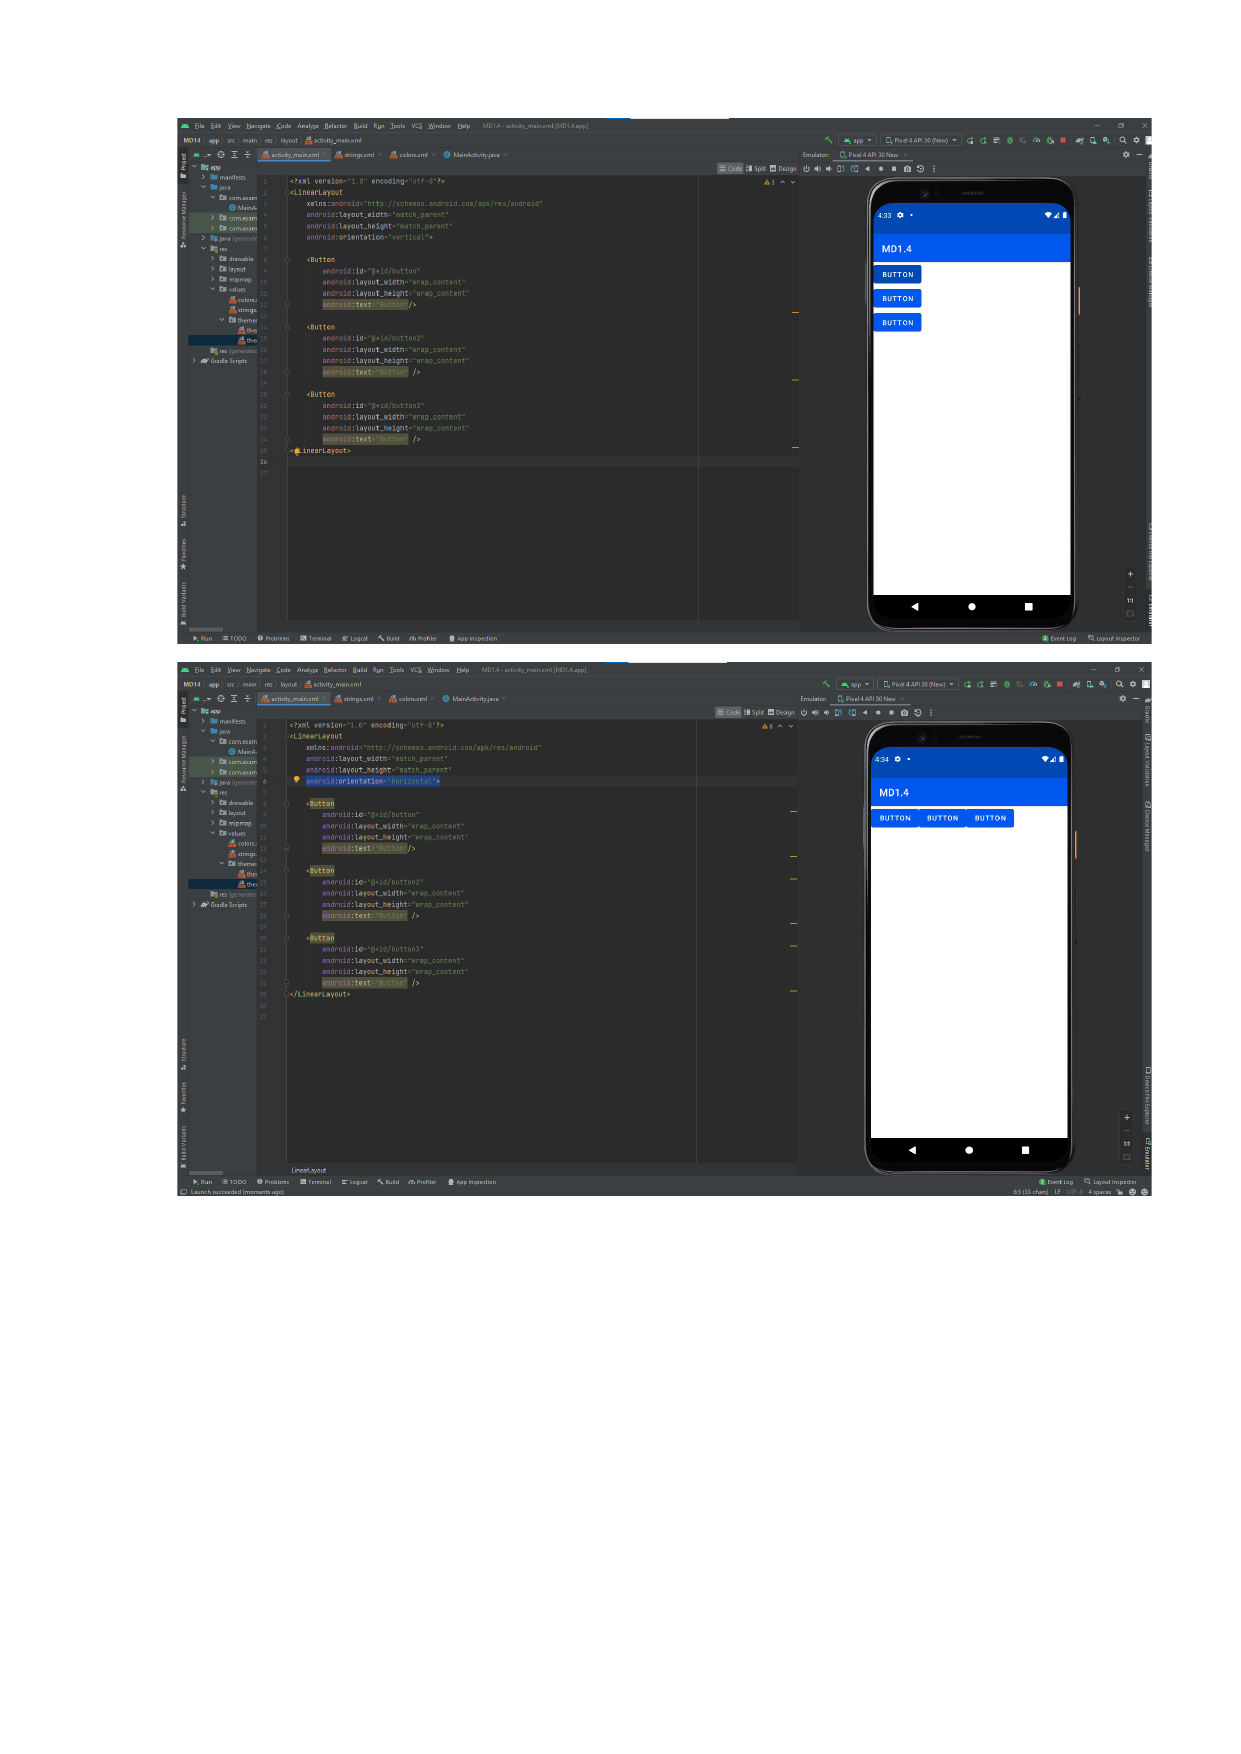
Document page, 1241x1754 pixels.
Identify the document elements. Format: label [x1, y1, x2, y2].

picture [177, 662, 1152, 1196]
picture [177, 118, 1152, 644]
